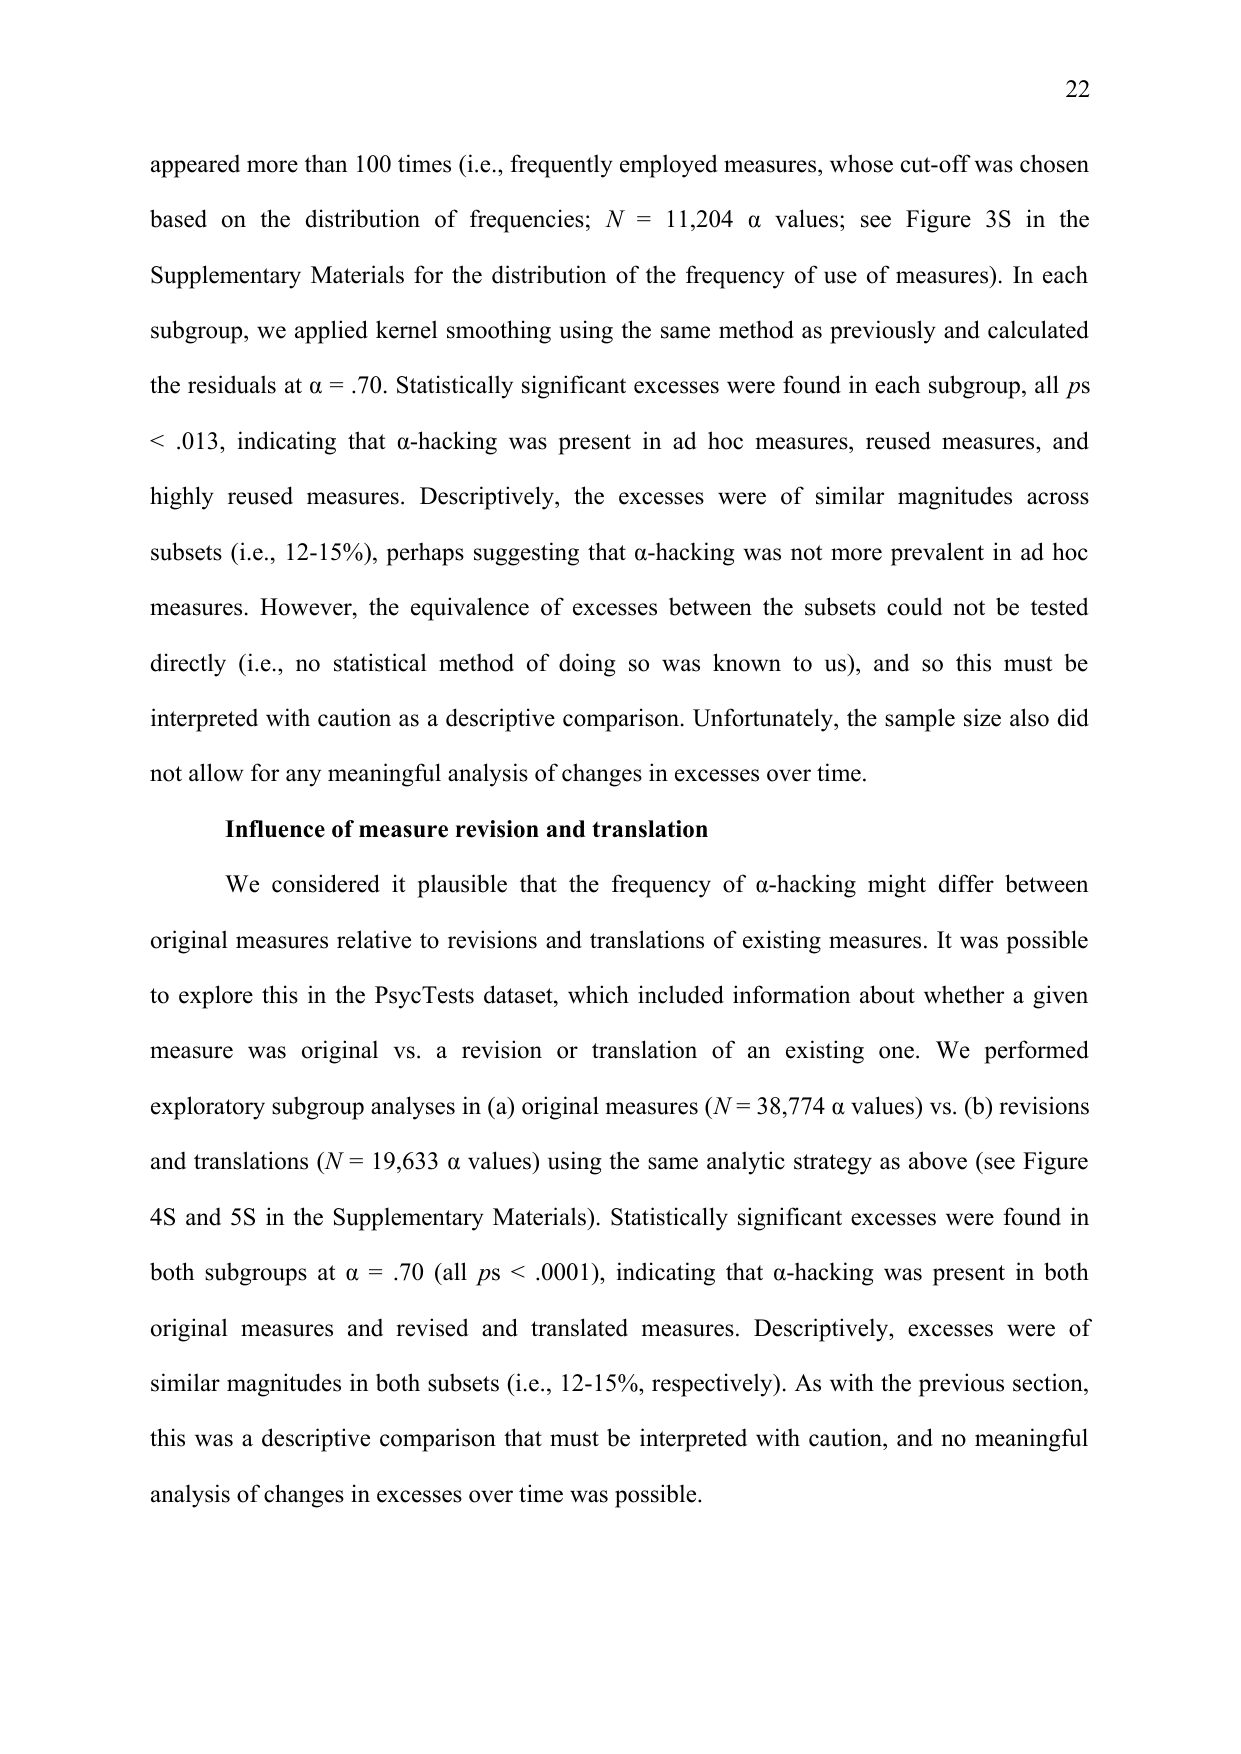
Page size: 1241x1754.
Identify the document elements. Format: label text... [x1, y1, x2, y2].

text We considered it plausible that the frequency of α-hacking might differ between original measures relative to revisions and translations of existing measures. It was possible to explore this in the PsycTests dataset, which included information about whether a given measure was original vs. a revision or translation of an existing one. We performed exploratory subgroup analyses in (a) original measures (N = 38,774 α values) vs. (b) revisions and translations (N = 19,633 α values) using the same analytic strategy as above (see Figure 4S and 5S in the Supplementary Materials). Statistically significant excesses were found in both subgroups at α = .70 (all ps < .0001), indicating that α-hacking was present in both original measures and revised and translated measures. Descriptively, excesses were of similar magnitudes in both subsets (i.e., 12-15%, respectively). As with the previous section, this was a descriptive comparison that must be interpreted with caution, and no meaningful analysis of changes in excesses over time was possible. [150, 870, 1090, 1508]
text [150, 150, 1090, 787]
subtitle Influence of measure revision and translation [150, 815, 1090, 843]
